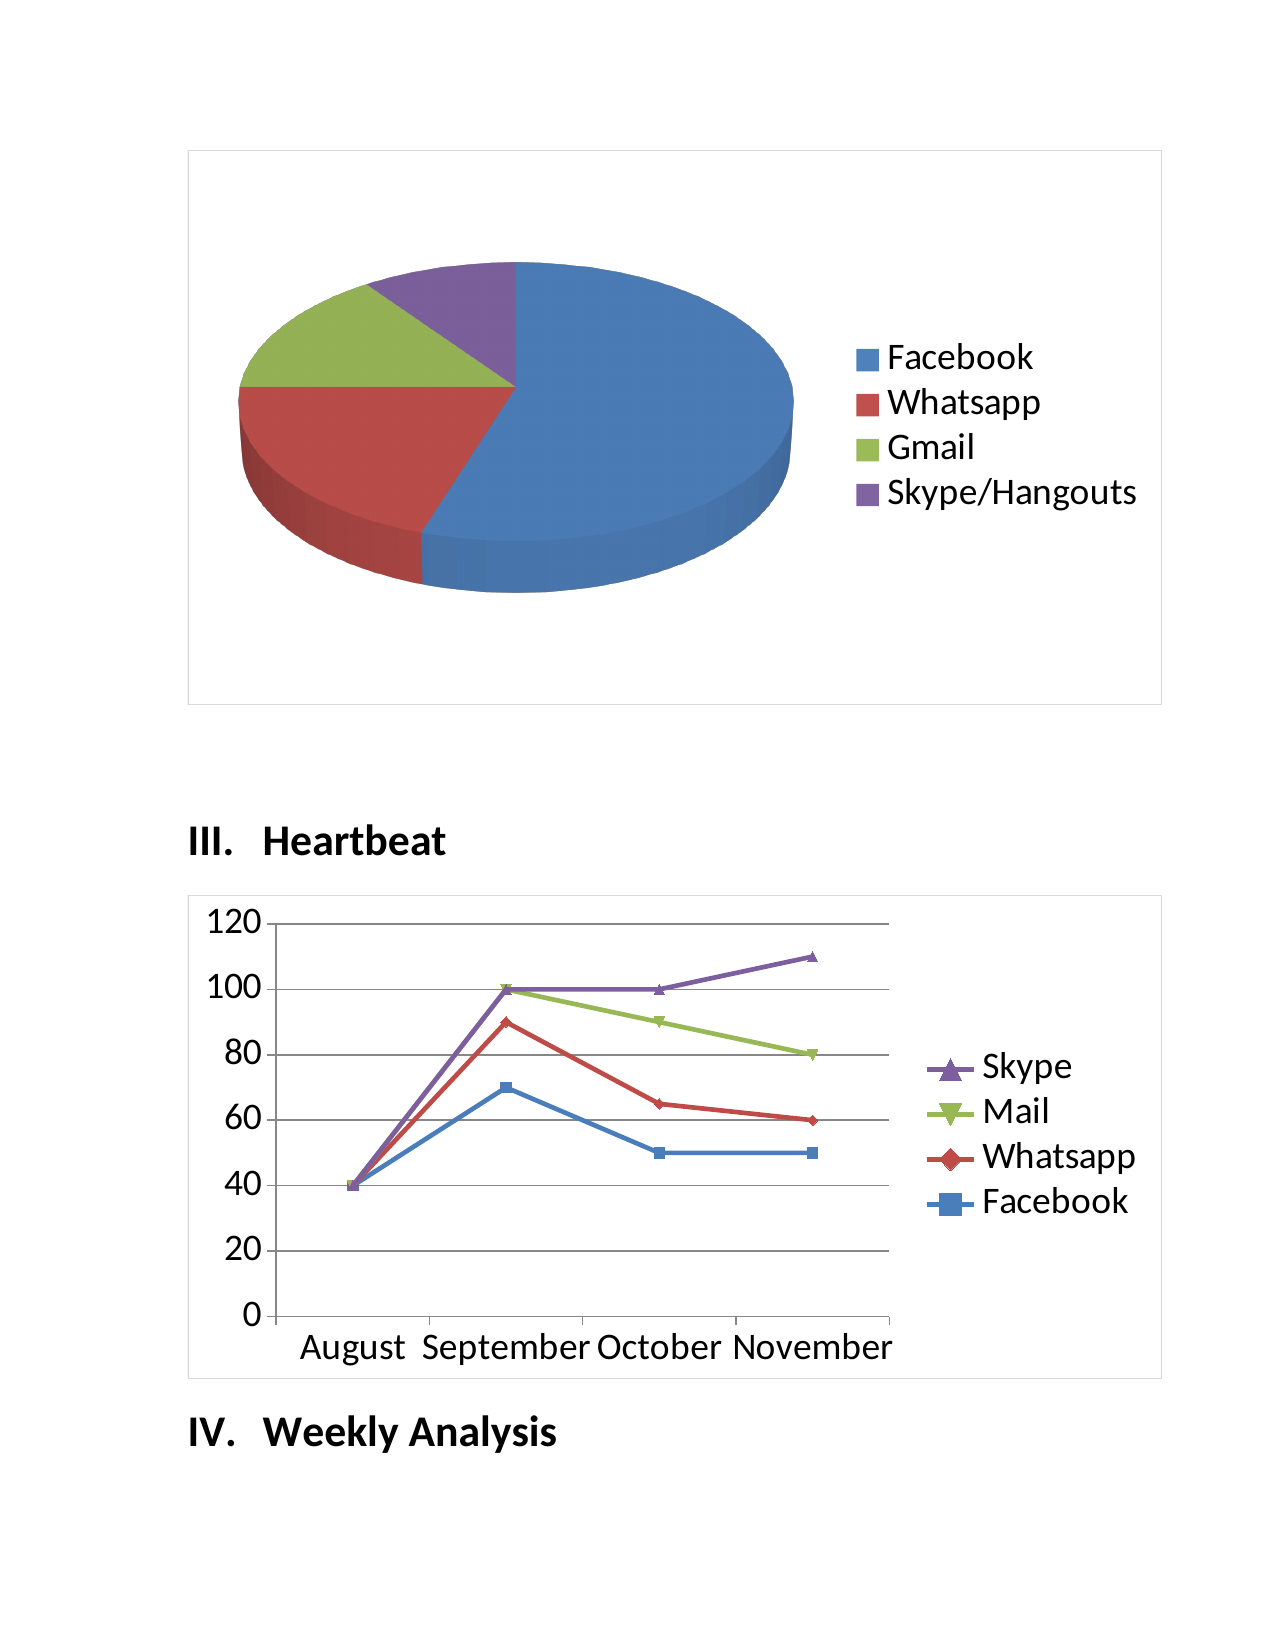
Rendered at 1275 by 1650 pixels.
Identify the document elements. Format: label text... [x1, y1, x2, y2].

list Weekly Analysis [187, 1404, 1125, 1458]
list Heartbeat [187, 813, 1125, 866]
